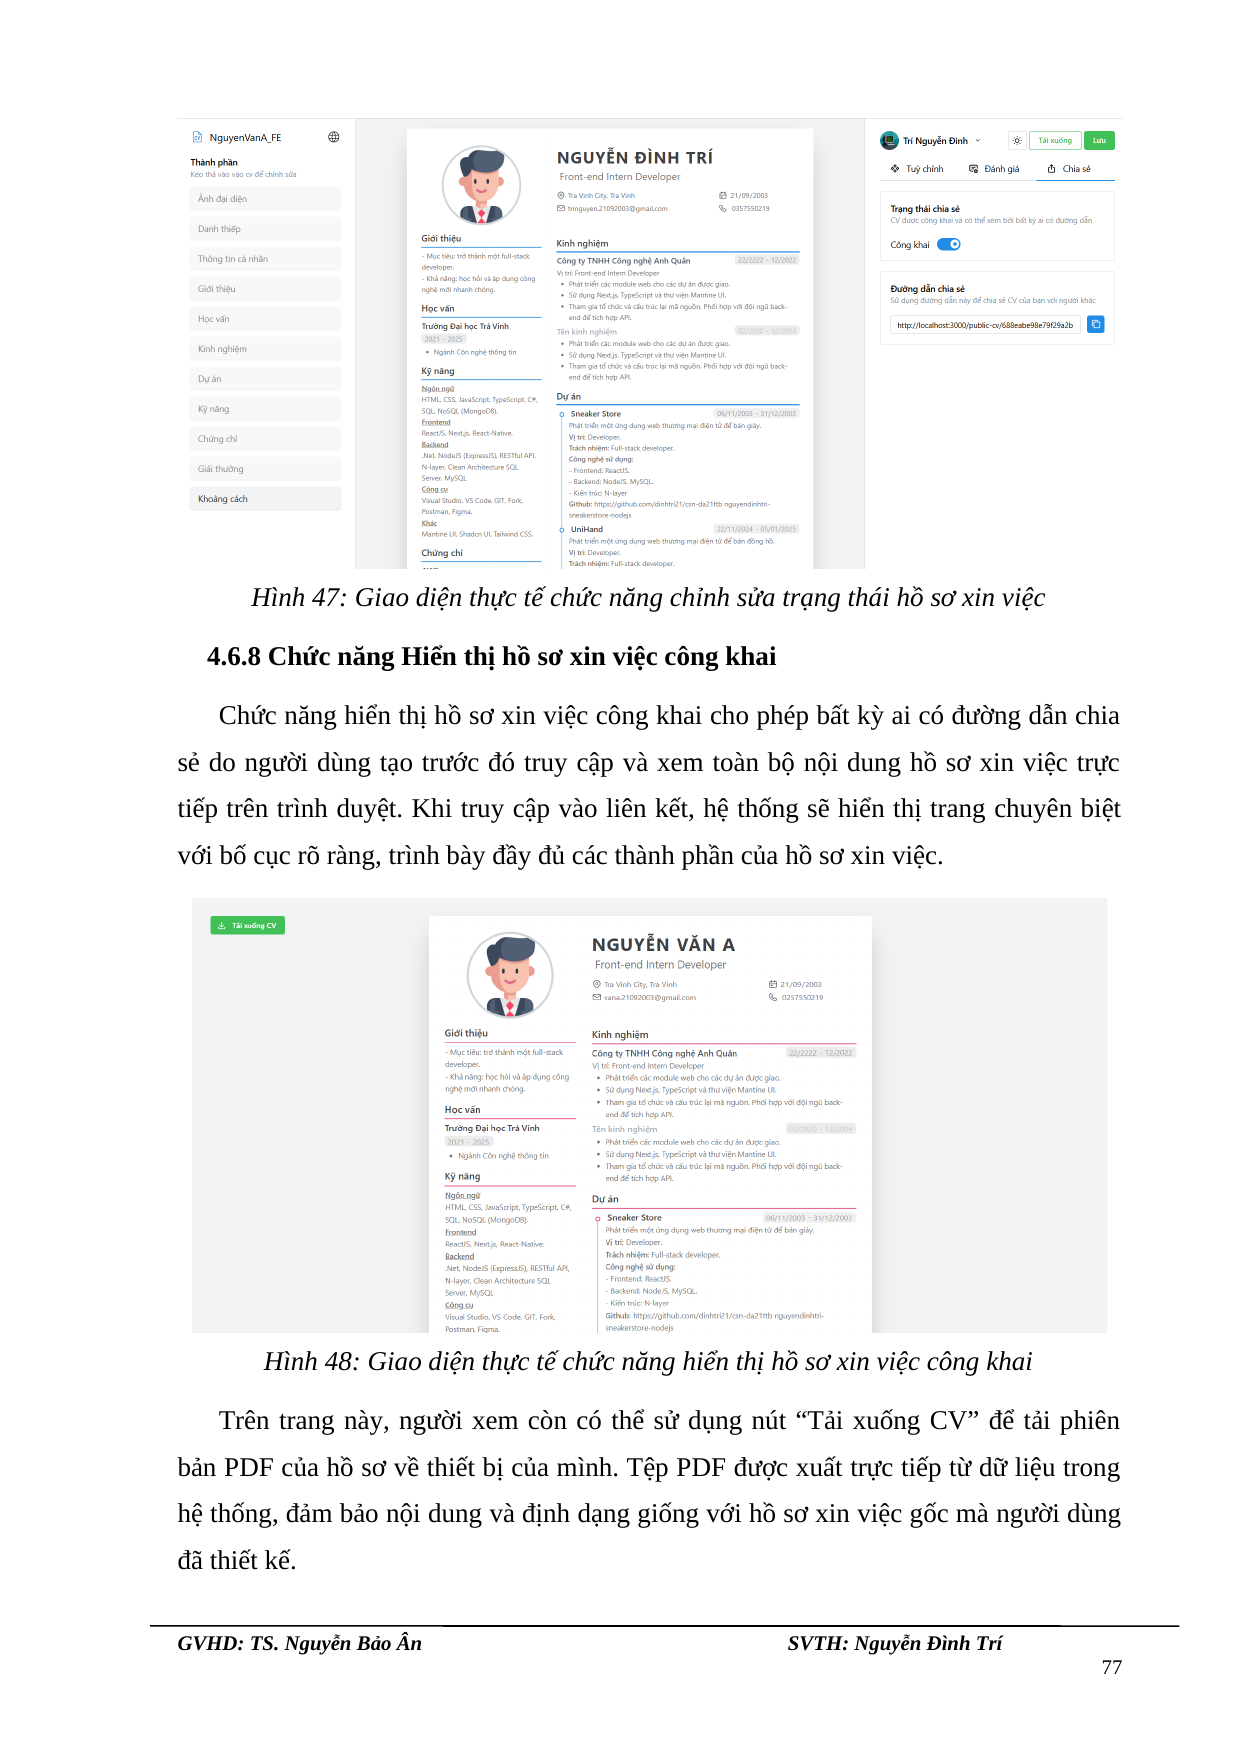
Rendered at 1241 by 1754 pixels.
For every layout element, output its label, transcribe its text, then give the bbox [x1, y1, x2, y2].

text Hình 48: Giao diện thực tế chức năng hiển thị hồ sơ xin việc công khai [177, 1345, 1122, 1376]
subtitle Chức năng Hiển thị hồ sơ xin việc công khai [207, 640, 1122, 671]
text Hình 47: Giao diện thực tế chức năng chỉnh sửa trạng thái hồ sơ xin việc [177, 581, 1122, 612]
text Chức năng hiển thị hồ sơ xin việc công khai cho phép bất kỳ ai có đường dẫn chia sẻ do người dùng tạo trước đó truy cập và xem toàn bộ nội dung hồ sơ xin việc trực tiếp trên trình duyệt. Khi truy cập vào liên kết, hệ thống sẽ hiển thị trang chuyên biệt với bố cục rõ ràng, trình bày đầy đủ các thành phần của hồ sơ xin việc. [177, 699, 1122, 870]
picture [177, 118, 1123, 569]
picture [192, 898, 1108, 1333]
text Trên trang này, người xem còn có thể sử dụng nút “Tải xuống CV” để tải phiên bản PDF của hồ sơ về thiết bị của mình. Tệp PDF được xuất trực tiếp từ dữ liệu trong hệ thống, đảm bảo nội dung và định dạng giống với hồ sơ xin việc gốc mà người dùng đã thiết kế. [177, 1404, 1122, 1575]
